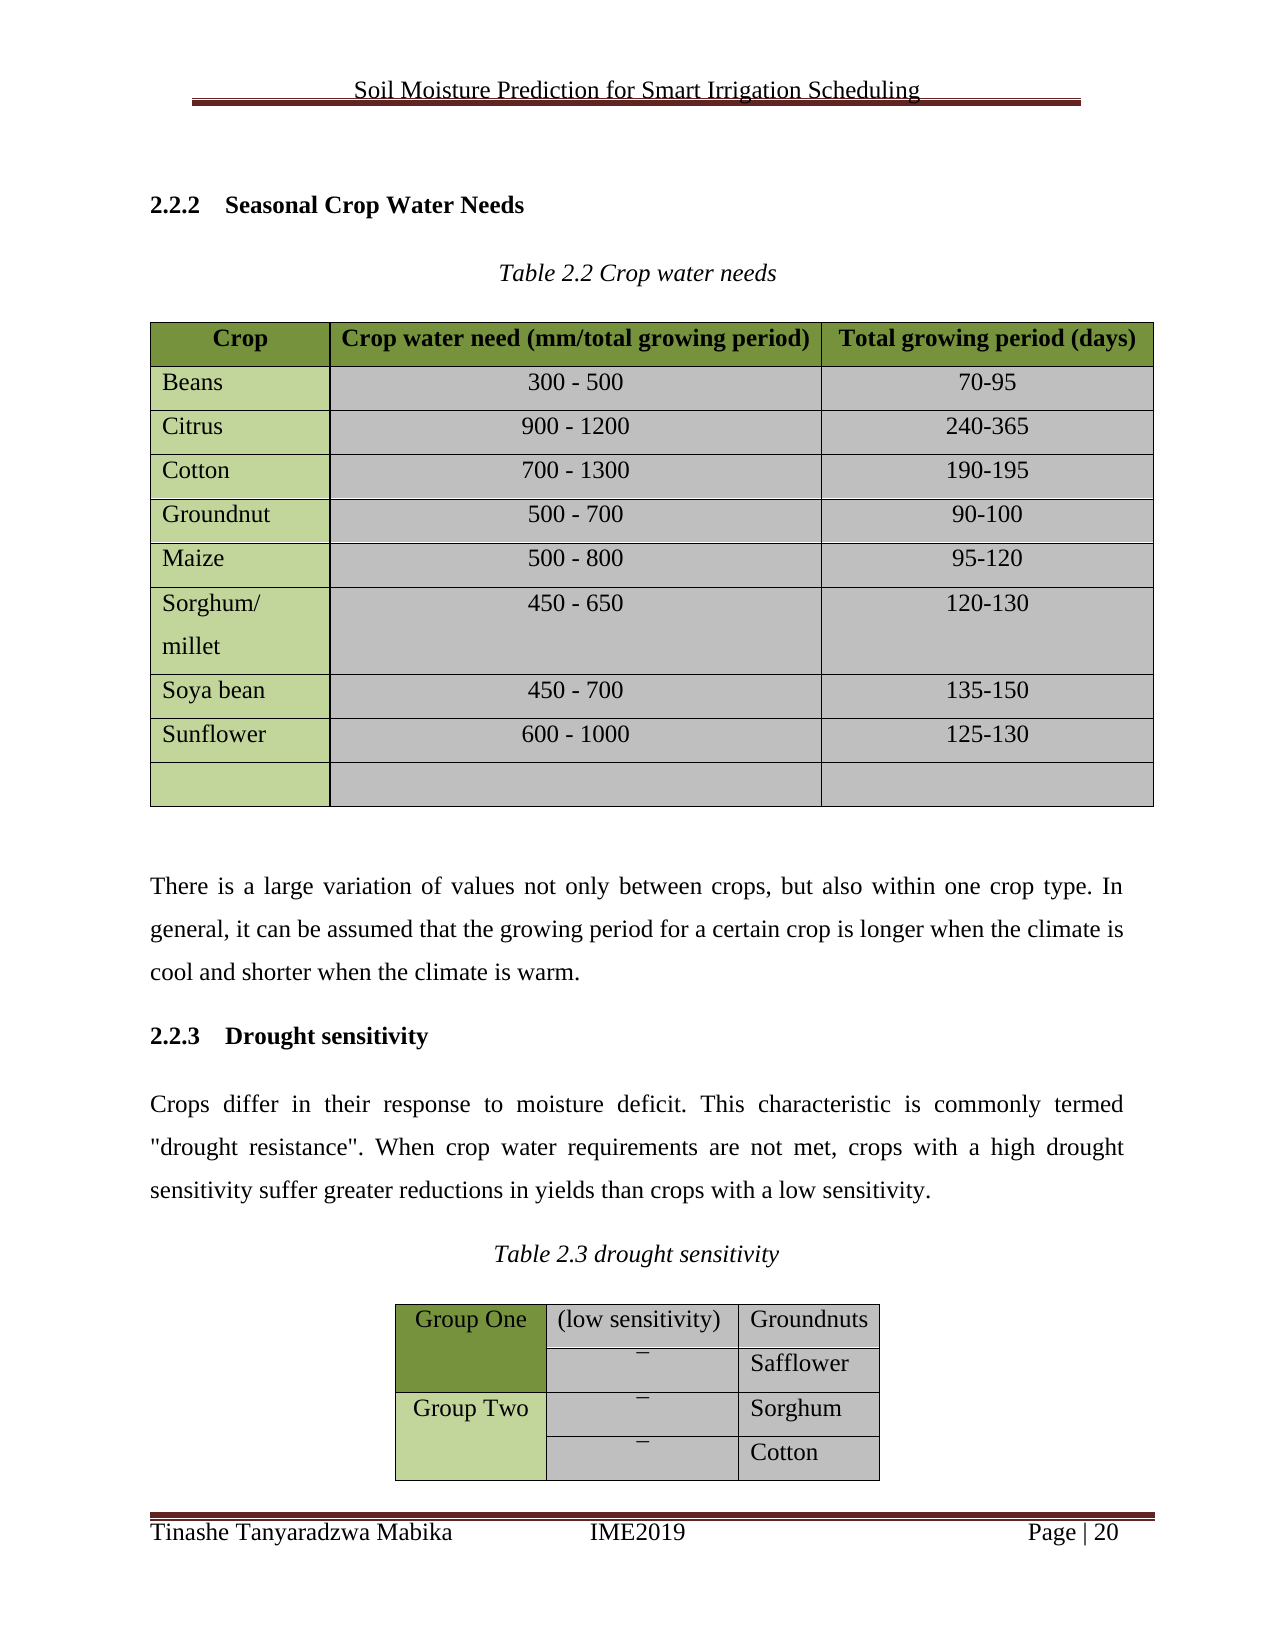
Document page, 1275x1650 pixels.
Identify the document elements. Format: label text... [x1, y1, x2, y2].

table_cell Citrus [151, 411, 329, 454]
table_header Group One [396, 1305, 546, 1392]
table_cell 135-150 [822, 675, 1153, 718]
table_cell [151, 763, 329, 806]
table_cell 900 - 1200 [331, 411, 821, 454]
table_cell Group Two [396, 1393, 546, 1480]
table_cell [822, 763, 1153, 806]
table_cell [331, 763, 821, 806]
subtitle Seasonal Crop Water Needs [150, 190, 1125, 219]
table_cell 500 - 800 [331, 544, 821, 587]
table_cell Soya bean [151, 675, 329, 718]
table_cell 120-130 [822, 588, 1153, 674]
table_cell 190-195 [822, 455, 1153, 498]
table_cell 125-130 [822, 719, 1153, 762]
table_cell Beans [151, 367, 329, 410]
table_cell 450 - 650 [331, 588, 821, 674]
table_cell ¯ [547, 1437, 738, 1480]
table_cell Cotton [151, 455, 329, 498]
table_cell 240-365 [822, 411, 1153, 454]
table_header Crop [151, 323, 329, 366]
table_cell 600 - 1000 [331, 719, 821, 762]
table_header Total growing period (days) [822, 323, 1153, 366]
table_cell 700 - 1300 [331, 455, 821, 498]
table_cell Maize [151, 544, 329, 587]
table_cell 300 - 500 [331, 367, 821, 410]
table_header (low sensitivity) [547, 1305, 738, 1347]
table_cell Sorghum [739, 1393, 879, 1436]
table_cell Sorghum/millet [151, 588, 329, 674]
table_cell Safflower [739, 1349, 879, 1392]
table_cell Groundnut [151, 500, 329, 542]
table_cell 90-100 [822, 500, 1153, 542]
table_cell 95-120 [822, 544, 1153, 587]
table_cell ¯ [547, 1393, 738, 1436]
subtitle Drought sensitivity [150, 1021, 1125, 1050]
table_cell 450 - 700 [331, 675, 821, 718]
table_cell Sunflower [151, 719, 329, 762]
table_header Crop water need (mm/total growing period) [331, 323, 821, 366]
text There is a large variation of values not only between crops, but also within one crop type. In general, it can be assumed that the growing period for a certain crop is longer when the climate is cool and shorter when the climate is warm. [150, 871, 1125, 986]
table_header Groundnuts [739, 1305, 879, 1347]
table_cell 70-95 [822, 367, 1153, 410]
table_cell ¯ [547, 1349, 738, 1392]
table_cell Cotton [739, 1437, 879, 1480]
text Crops differ in their response to moisture deficit. This characteristic is commonly termed "drought resistance". When crop water requirements are not met, crops with a high drought sensitivity suffer greater reductions in yields than crops with a low sensitivity. [150, 1089, 1125, 1204]
table_cell 500 - 700 [331, 500, 821, 542]
